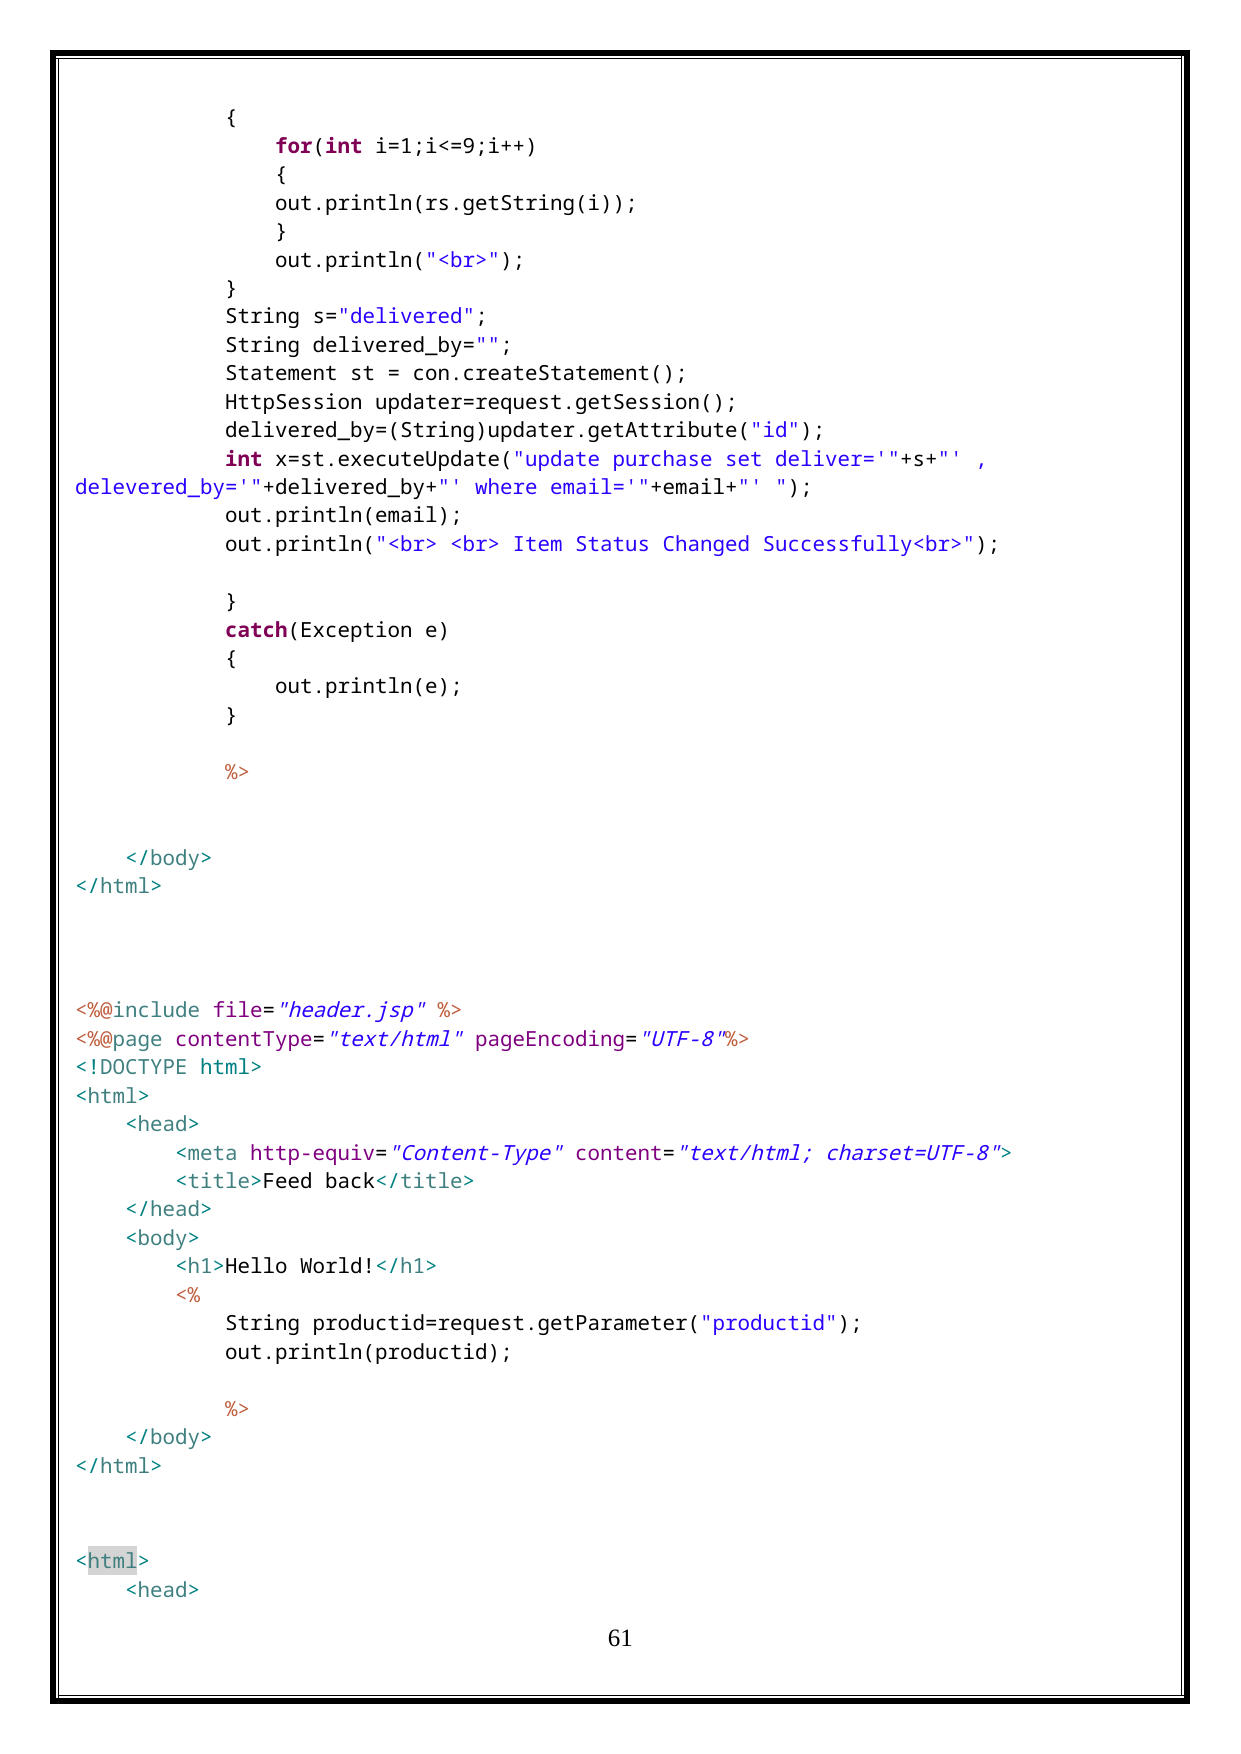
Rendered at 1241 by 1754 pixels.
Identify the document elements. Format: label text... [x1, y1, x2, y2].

text <%@include file="header.jsp" %> [75, 996, 1165, 1024]
text HttpSession updater=request.getSession(); [75, 387, 1165, 415]
text <html> [137, 1546, 1165, 1575]
text String delivered_by=""; [75, 330, 1165, 358]
text out.println(productid); [75, 1337, 1165, 1365]
text <head> [75, 1109, 1165, 1138]
text } [75, 700, 1165, 728]
text out.println(e); [75, 672, 1165, 700]
text %> [75, 757, 1165, 786]
text catch(Exception e) [75, 615, 1165, 643]
text } [75, 216, 1165, 245]
text <h1>Hello World!</h1> [75, 1251, 1165, 1280]
text for(int i=1;i<=9;i++) [75, 131, 1165, 159]
text } [75, 586, 1165, 615]
text <html> [75, 1081, 1165, 1109]
text Statement st = con.createStatement(); [75, 358, 1165, 387]
text { [75, 102, 1165, 131]
text { [75, 643, 1165, 672]
text %> [75, 1394, 1165, 1422]
text out.println("<br>"); [75, 245, 1165, 273]
text </html> [75, 872, 1165, 900]
text <head> [75, 1575, 1165, 1603]
text int x=st.executeUpdate("update purchase set deliver='"+s+"' , delevered_by='"+delivered_by+"' where email='"+email+"' "); [75, 444, 1165, 501]
text out.println("<br> <br> Item Status Changed Successfully<br>"); [75, 529, 1165, 557]
text <%@page contentType="text/html" pageEncoding="UTF-8"%> [75, 1024, 1165, 1052]
text out.println(email); [75, 501, 1165, 529]
text </body> [75, 1422, 1165, 1451]
text } [75, 273, 1165, 302]
text </body> [75, 843, 1165, 872]
text <% [75, 1280, 1165, 1308]
text String s="delivered"; [75, 302, 1165, 330]
text delivered_by=(String)updater.getAttribute("id"); [75, 415, 1165, 444]
text </head> [75, 1194, 1165, 1223]
text <meta http-equiv="Content-Type" content="text/html; charset=UTF-8"> [75, 1138, 1165, 1166]
text <html> [75, 1546, 88, 1575]
text { [75, 159, 1165, 188]
text <title>Feed back</title> [75, 1166, 1165, 1194]
text </html> [75, 1451, 1165, 1479]
text out.println(rs.getString(i)); [75, 188, 1165, 216]
text <!DOCTYPE html> [75, 1052, 1165, 1081]
text String productid=request.getParameter("productid"); [75, 1308, 1165, 1337]
text <body> [75, 1223, 1165, 1251]
